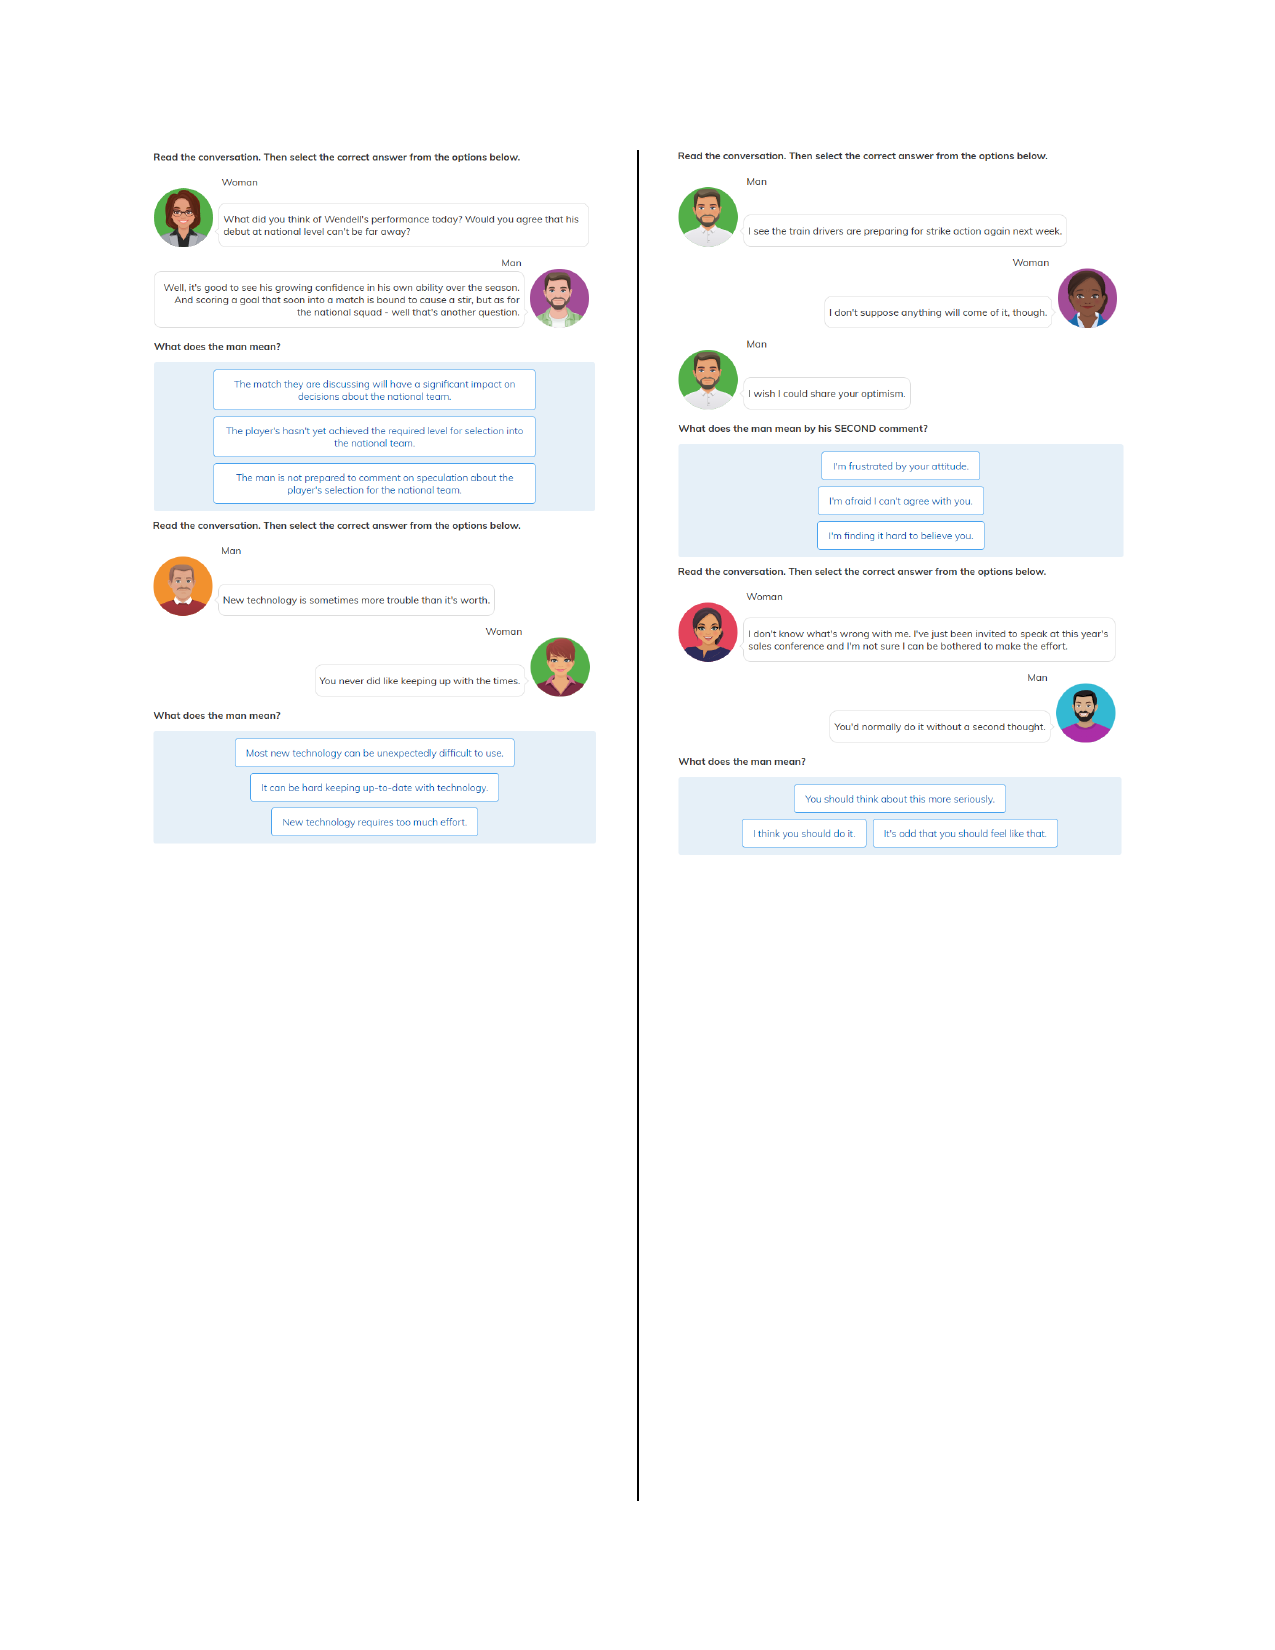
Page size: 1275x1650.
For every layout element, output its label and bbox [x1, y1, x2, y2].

picture [150, 150, 600, 514]
picture [150, 518, 600, 845]
picture [675, 150, 1125, 560]
picture [675, 564, 1125, 857]
